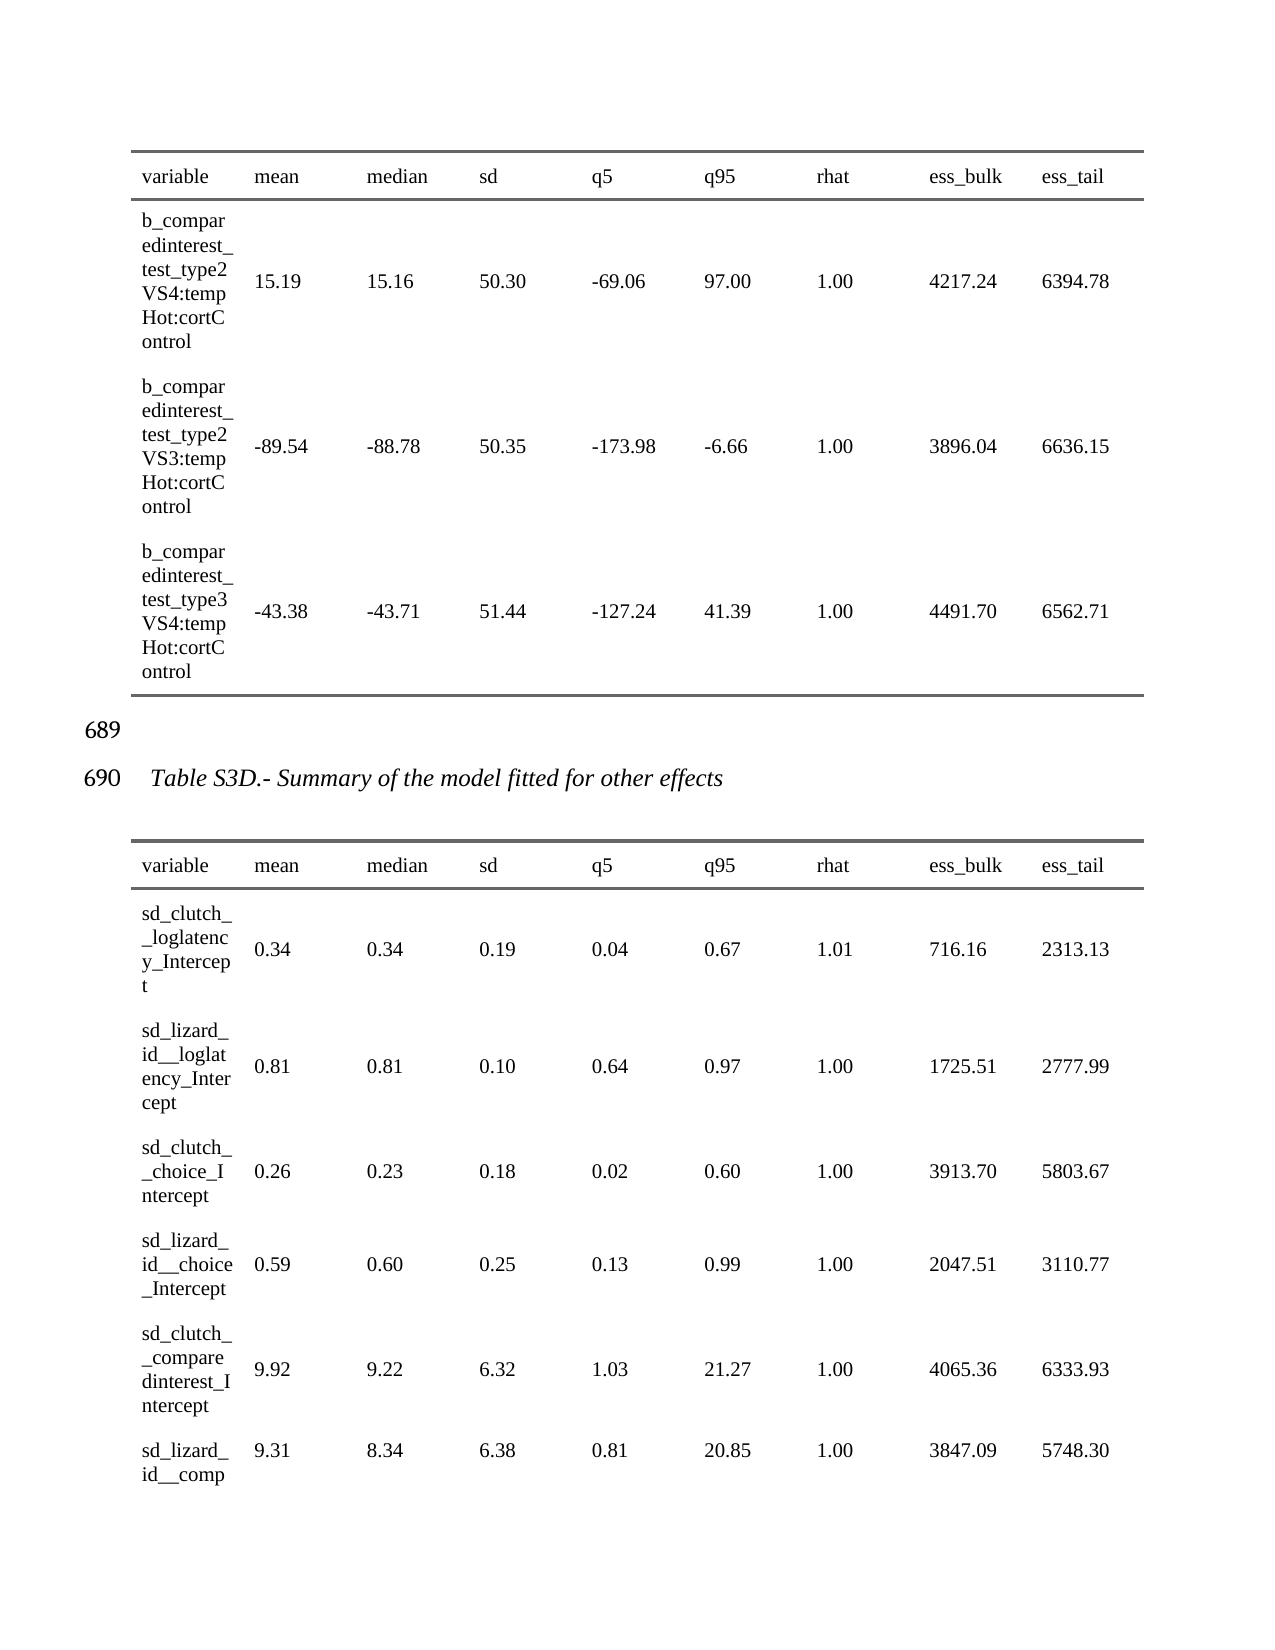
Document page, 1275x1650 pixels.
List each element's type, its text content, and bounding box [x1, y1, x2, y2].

table_cell -43.38 [244, 529, 356, 694]
table_cell 0.25 [469, 1218, 581, 1311]
table_cell 20.85 [694, 1428, 806, 1486]
table_header variable [131, 843, 244, 887]
table_cell 0.81 [356, 1008, 469, 1124]
table_cell 1.00 [806, 363, 919, 528]
table_header variable [131, 153, 244, 198]
table_cell 9.31 [244, 1428, 356, 1486]
table_cell -43.71 [356, 529, 469, 694]
table_cell 0.18 [469, 1125, 581, 1218]
table_header ess_bulk [919, 843, 1031, 887]
table_cell -6.66 [694, 363, 806, 528]
table_cell sd_clutch__loglatency_Intercept [131, 890, 244, 1007]
table_cell 6636.15 [1031, 363, 1144, 528]
table_cell 9.22 [356, 1311, 469, 1428]
table_cell 6.38 [469, 1428, 581, 1486]
table_cell 3847.09 [919, 1428, 1031, 1486]
table_header mean [244, 843, 356, 887]
table_cell 0.02 [581, 1125, 694, 1218]
table_cell 1.00 [806, 1311, 919, 1428]
table_cell 3896.04 [919, 363, 1031, 528]
table_cell 0.97 [694, 1008, 806, 1124]
table_header rhat [806, 843, 919, 887]
table_cell 0.10 [469, 1008, 581, 1124]
table_header q5 [581, 153, 694, 198]
table_cell 6.32 [469, 1311, 581, 1428]
table_cell -173.98 [581, 363, 694, 528]
table_cell 6562.71 [1031, 529, 1144, 694]
table_cell 2777.99 [1031, 1008, 1144, 1124]
table_cell -88.78 [356, 363, 469, 528]
table_header rhat [806, 153, 919, 198]
table_cell 50.35 [469, 363, 581, 528]
table_cell 6394.78 [1031, 201, 1144, 363]
table_header median [356, 843, 469, 887]
table_cell sd_lizard_id__choice_Intercept [131, 1218, 244, 1311]
table_cell 0.81 [581, 1428, 694, 1486]
table_header mean [244, 153, 356, 198]
table_header q95 [694, 153, 806, 198]
table_header ess_tail [1031, 843, 1144, 887]
table_cell 8.34 [356, 1428, 469, 1486]
table_cell 4065.36 [919, 1311, 1031, 1428]
table_cell 0.64 [581, 1008, 694, 1124]
table_cell 5748.30 [1031, 1428, 1144, 1486]
table_header median [356, 153, 469, 198]
table_cell 2047.51 [919, 1218, 1031, 1311]
table_cell -69.06 [581, 201, 694, 363]
table_cell 0.60 [694, 1125, 806, 1218]
table_cell sd_lizard_id__loglatency_Intercept [131, 1008, 244, 1124]
table_cell 1.00 [806, 201, 919, 363]
table_cell 1.00 [806, 529, 919, 694]
table_cell 15.16 [356, 201, 469, 363]
table_cell 97.00 [694, 201, 806, 363]
table_cell 1.00 [806, 1428, 919, 1486]
table_header ess_tail [1031, 153, 1144, 198]
table_header ess_bulk [919, 153, 1031, 198]
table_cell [131, 1428, 244, 1486]
table_header q95 [694, 843, 806, 887]
table_cell 1.00 [806, 1218, 919, 1311]
table_cell 0.67 [694, 890, 806, 1007]
table_cell 1.01 [806, 890, 919, 1007]
table_cell 41.39 [694, 529, 806, 694]
table_cell 1.00 [806, 1008, 919, 1124]
table_cell -89.54 [244, 363, 356, 528]
table_cell 0.34 [356, 890, 469, 1007]
table_cell 716.16 [919, 890, 1031, 1007]
table_cell 1725.51 [919, 1008, 1031, 1124]
table_cell 0.99 [694, 1218, 806, 1311]
table_cell 3913.70 [919, 1125, 1031, 1218]
table_cell 0.23 [356, 1125, 469, 1218]
table_cell 6333.93 [1031, 1311, 1144, 1428]
table_cell 1.03 [581, 1311, 694, 1428]
table_cell 0.34 [244, 890, 356, 1007]
table_header q5 [581, 843, 694, 887]
table_cell 3110.77 [1031, 1218, 1144, 1311]
table_cell 0.59 [244, 1218, 356, 1311]
table_header sd [469, 153, 581, 198]
table_cell 21.27 [694, 1311, 806, 1428]
table_cell sd_clutch__choice_Intercept [131, 1125, 244, 1218]
table_cell 50.30 [469, 201, 581, 363]
table_cell b_comparedinterest_test_type3VS4:tempHot:cortControl [131, 529, 244, 694]
table_cell 0.19 [469, 890, 581, 1007]
table_cell 5803.67 [1031, 1125, 1144, 1218]
table_cell 0.26 [244, 1125, 356, 1218]
table_cell 9.92 [244, 1311, 356, 1428]
table_cell 0.60 [356, 1218, 469, 1311]
table_cell 51.44 [469, 529, 581, 694]
table_cell 0.13 [581, 1218, 694, 1311]
table_cell 4491.70 [919, 529, 1031, 694]
table_cell -127.24 [581, 529, 694, 694]
table_cell 0.81 [244, 1008, 356, 1124]
table_cell 0.04 [581, 890, 694, 1007]
table_cell sd_clutch__comparedinterest_Intercept [131, 1311, 244, 1428]
table_cell 2313.13 [1031, 890, 1144, 1007]
table_cell 1.00 [806, 1125, 919, 1218]
table_cell b_comparedinterest_test_type2VS3:tempHot:cortControl [131, 363, 244, 528]
table_cell b_comparedinterest_test_type2VS4:tempHot:cortControl [131, 201, 244, 363]
table_cell 15.19 [244, 201, 356, 363]
table_cell 4217.24 [919, 201, 1031, 363]
table_header sd [469, 843, 581, 887]
text Table S3D.- Summary of the model fitted for other effects [150, 763, 1125, 792]
